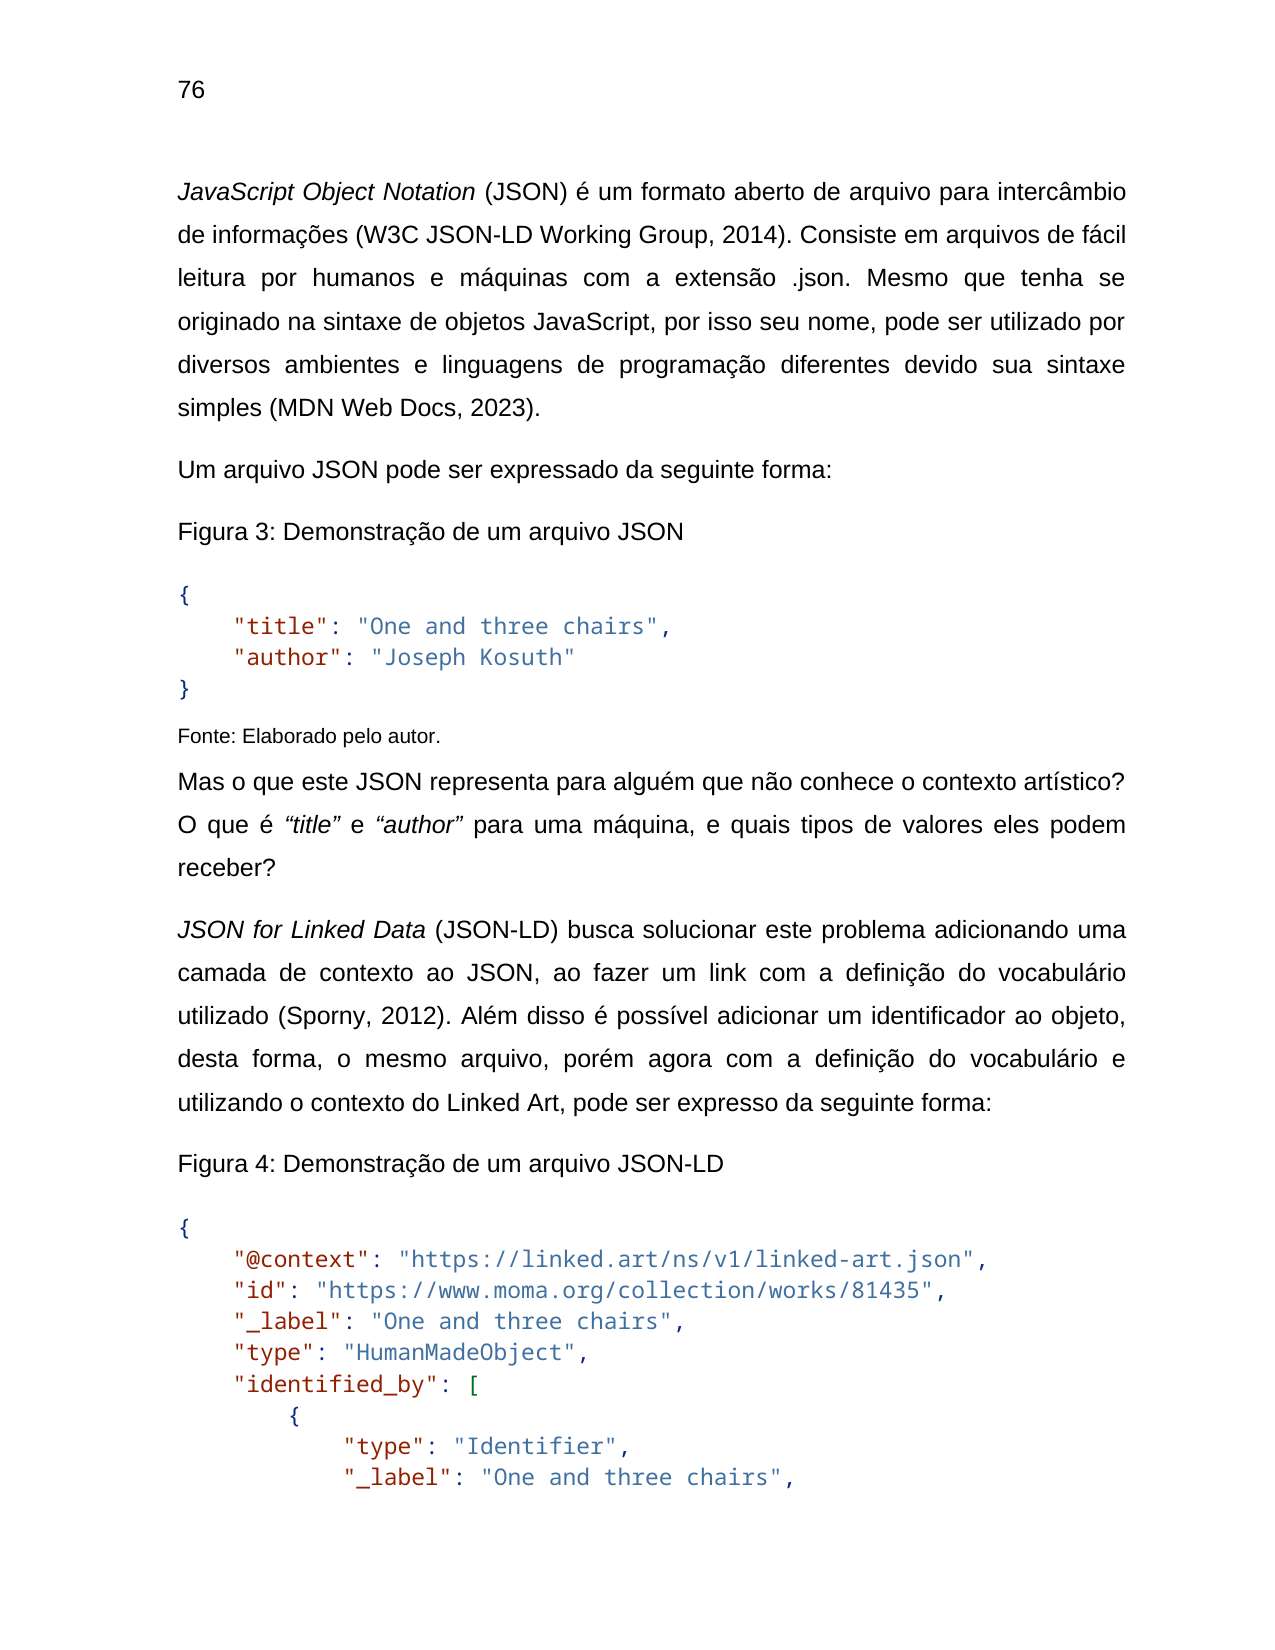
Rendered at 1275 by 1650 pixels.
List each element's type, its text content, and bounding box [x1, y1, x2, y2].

text Figura 4: Demonstração de um arquivo JSON-LD [177, 1149, 1127, 1178]
text Mas o que este JSON representa para alguém que não conhece o contexto artístico? O que é “title” e “author” para uma máquina, e quais tipos de valores eles podem receber? [177, 767, 1127, 882]
text JavaScript Object Notation (JSON) é um formato aberto de arquivo para intercâmbio de informações (W3C JSON-LD Working Group, 2014). Consiste em arquivos de fácil leitura por humanos e máquinas com a extensão .json. Mesmo que tenha se originado na sintaxe de objetos JavaScript, por isso seu nome, pode ser utilizado por diversos ambientes e linguagens de programação diferentes devido sua sintaxe simples (MDN Web Docs, 2023). [177, 177, 1127, 422]
text { "title": "One and three chairs", "author": "Joseph Kosuth" } [177, 578, 1127, 703]
text Um arquivo JSON pode ser expressado da seguinte forma: [177, 455, 1127, 483]
text Figura 3: Demonstração de um arquivo JSON [177, 517, 1127, 545]
text Fonte: Elaborado pelo autor. [177, 724, 1127, 748]
text JSON for Linked Data (JSON-LD) busca solucionar este problema adicionando uma camada de contexto ao JSON, ao fazer um link com a definição do vocabulário utilizado (Sporny, 2012). Além disso é possível adicionar um identificador ao objeto, desta forma, o mesmo arquivo, porém agora com a definição do vocabulário e utilizando o contexto do Linked Art, pode ser expresso da seguinte forma: [177, 915, 1127, 1116]
